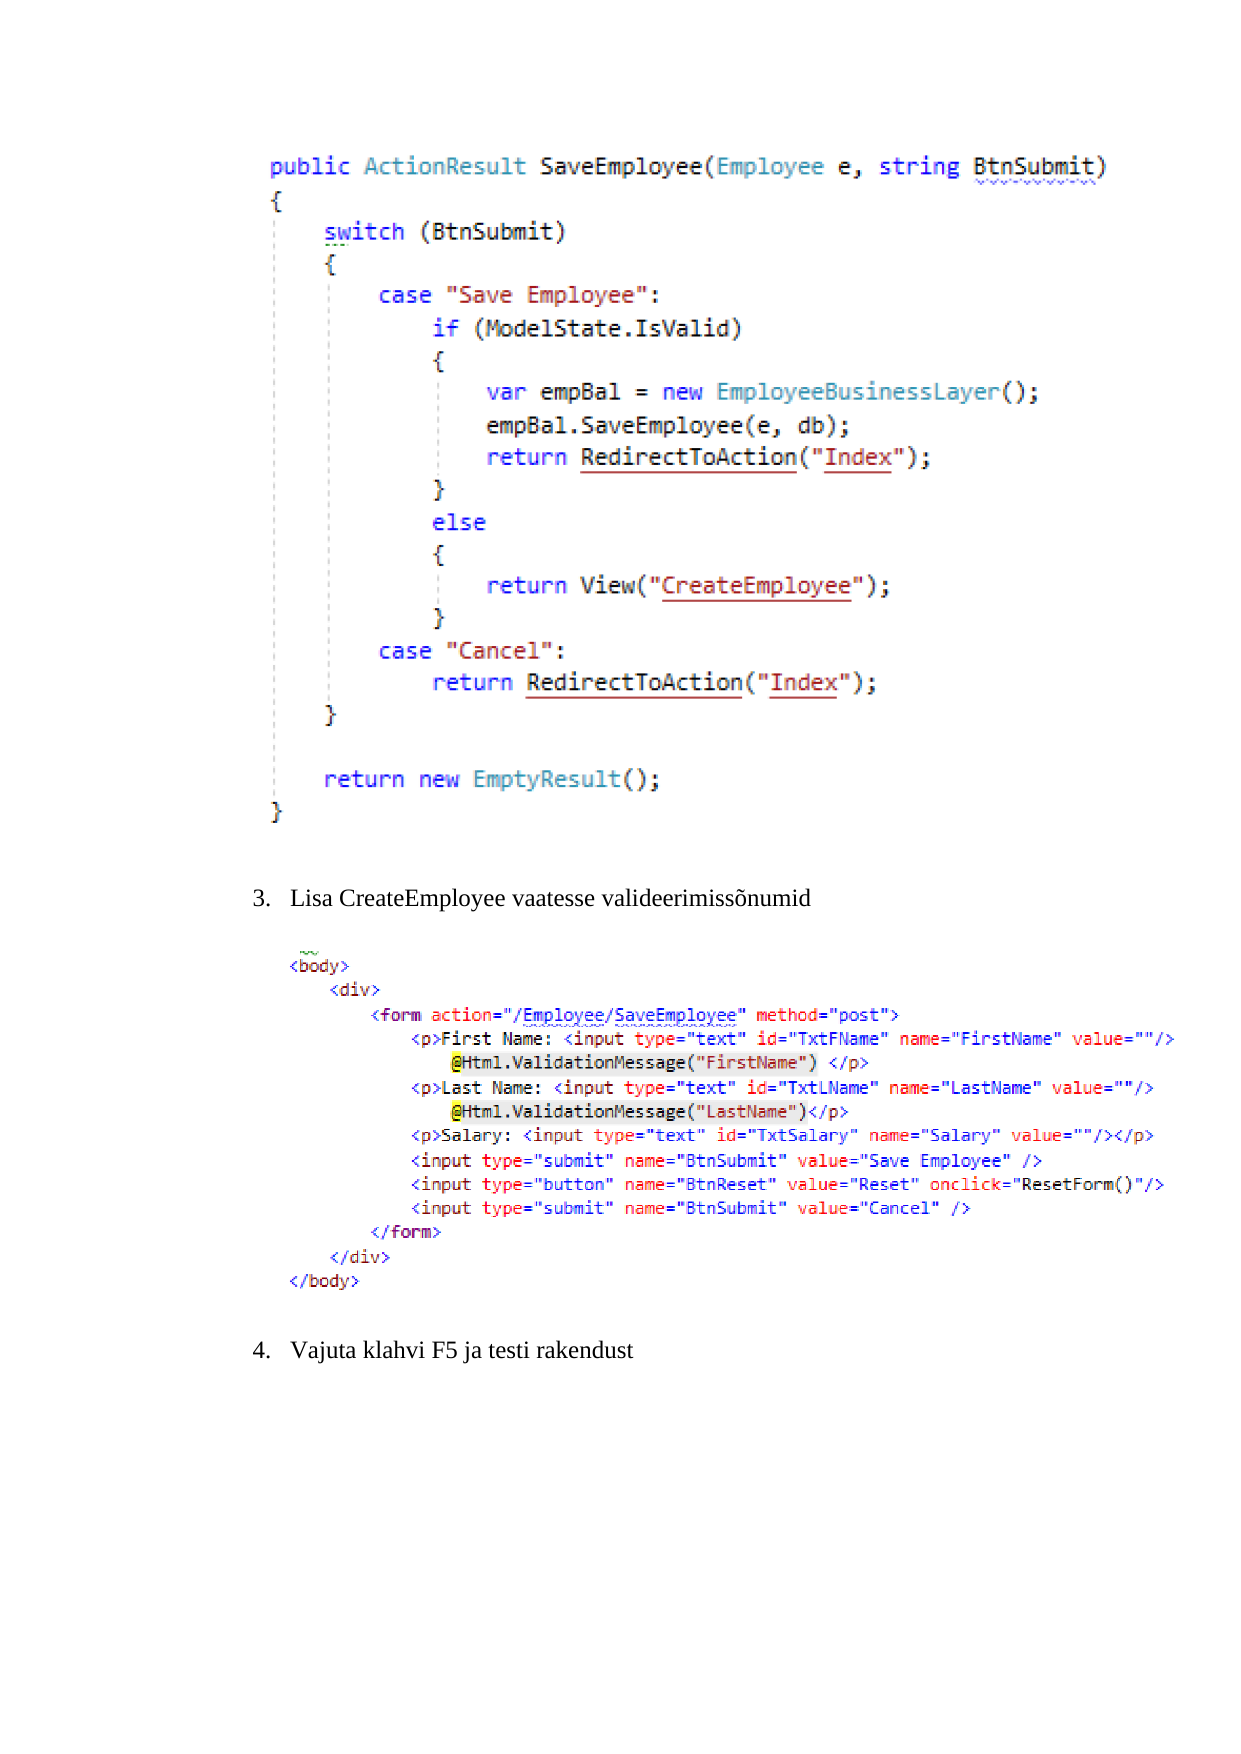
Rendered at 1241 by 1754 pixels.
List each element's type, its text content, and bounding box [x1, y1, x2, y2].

list Lisa CreateEmployee vaatesse valideerimissõnumid [252, 883, 1063, 912]
list Vajuta klahvi F5 ja testi rakendust [252, 1335, 1063, 1364]
picture [252, 147, 1165, 844]
picture [289, 951, 1197, 1296]
